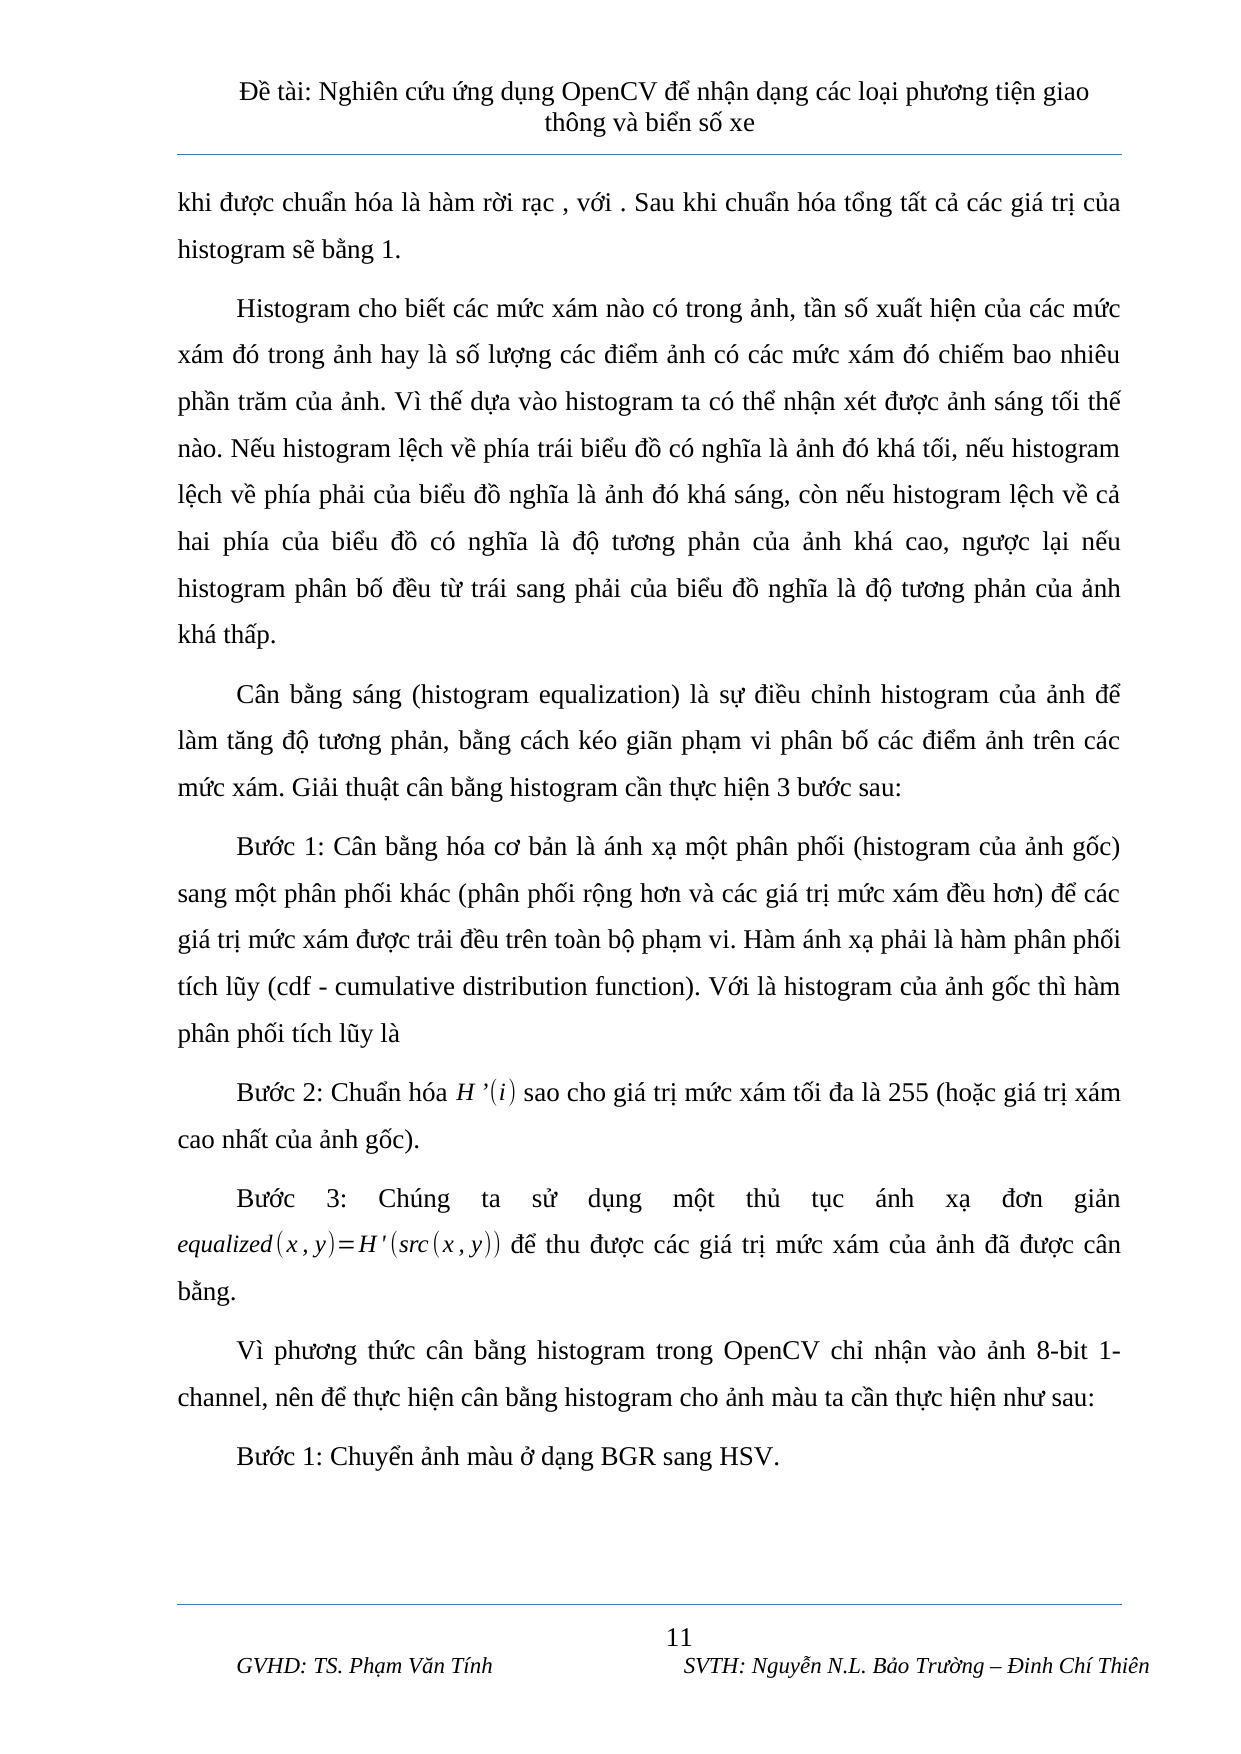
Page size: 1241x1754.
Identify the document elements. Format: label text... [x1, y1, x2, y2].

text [177, 186, 1122, 264]
text Vì phương thức cân bằng histogram trong OpenCV chỉ nhận vào ảnh 8-bit 1-channel, nên để thực hiện cân bằng histogram cho ảnh màu ta cần thực hiện như sau: [177, 1334, 1122, 1412]
text Histogram cho biết các mức xám nào có trong ảnh, tần số xuất hiện của các mức xám đó trong ảnh hay là số lượng các điểm ảnh có các mức xám đó chiếm bao nhiêu phần trăm của ảnh. Vì thế dựa vào histogram ta có thể nhận xét được ảnh sáng tối thế nào. Nếu histogram lệch về phía trái biểu đồ có nghĩa là ảnh đó khá tối, nếu histogram lệch về phía phải của biểu đồ nghĩa là ảnh đó khá sáng, còn nếu histogram lệch về cả hai phía của biểu đồ có nghĩa là độ tương phản của ảnh khá cao, ngược lại nếu histogram phân bố đều từ trái sang phải của biểu đồ nghĩa là độ tương phản của ảnh khá thấp. [177, 292, 1122, 650]
text Bước 2: Chuẩn hóa sao cho giá trị mức xám tối đa là 255 (hoặc giá trị xám cao nhất của ảnh gốc). [177, 1076, 1122, 1154]
text Bước 1: Cân bằng hóa cơ bản là ánh xạ một phân phối (histogram của ảnh gốc) sang một phân phối khác (phân phối rộng hơn và các giá trị mức xám đều hơn) để các giá trị mức xám được trải đều trên toàn bộ phạm vi. Hàm ánh xạ phải là hàm phân phối tích lũy (cdf - cumulative distribution function). Với là histogram của ảnh gốc thì hàm phân phối tích lũy là [177, 830, 1122, 1048]
text Cân bằng sáng (histogram equalization) là sự điều chỉnh histogram của ảnh để làm tăng độ tương phản, bằng cách kéo giãn phạm vi phân bố các điểm ảnh trên các mức xám. Giải thuật cân bằng histogram cần thực hiện 3 bước sau: [177, 678, 1122, 802]
text Bước 3: Chúng ta sử dụng một thủ tục ánh xạ đơn giản để thu được các giá trị mức xám của ảnh đã được cân bằng. [177, 1182, 1122, 1306]
text Bước 1: Chuyển ảnh màu ở dạng BGR sang HSV. [177, 1440, 1122, 1471]
